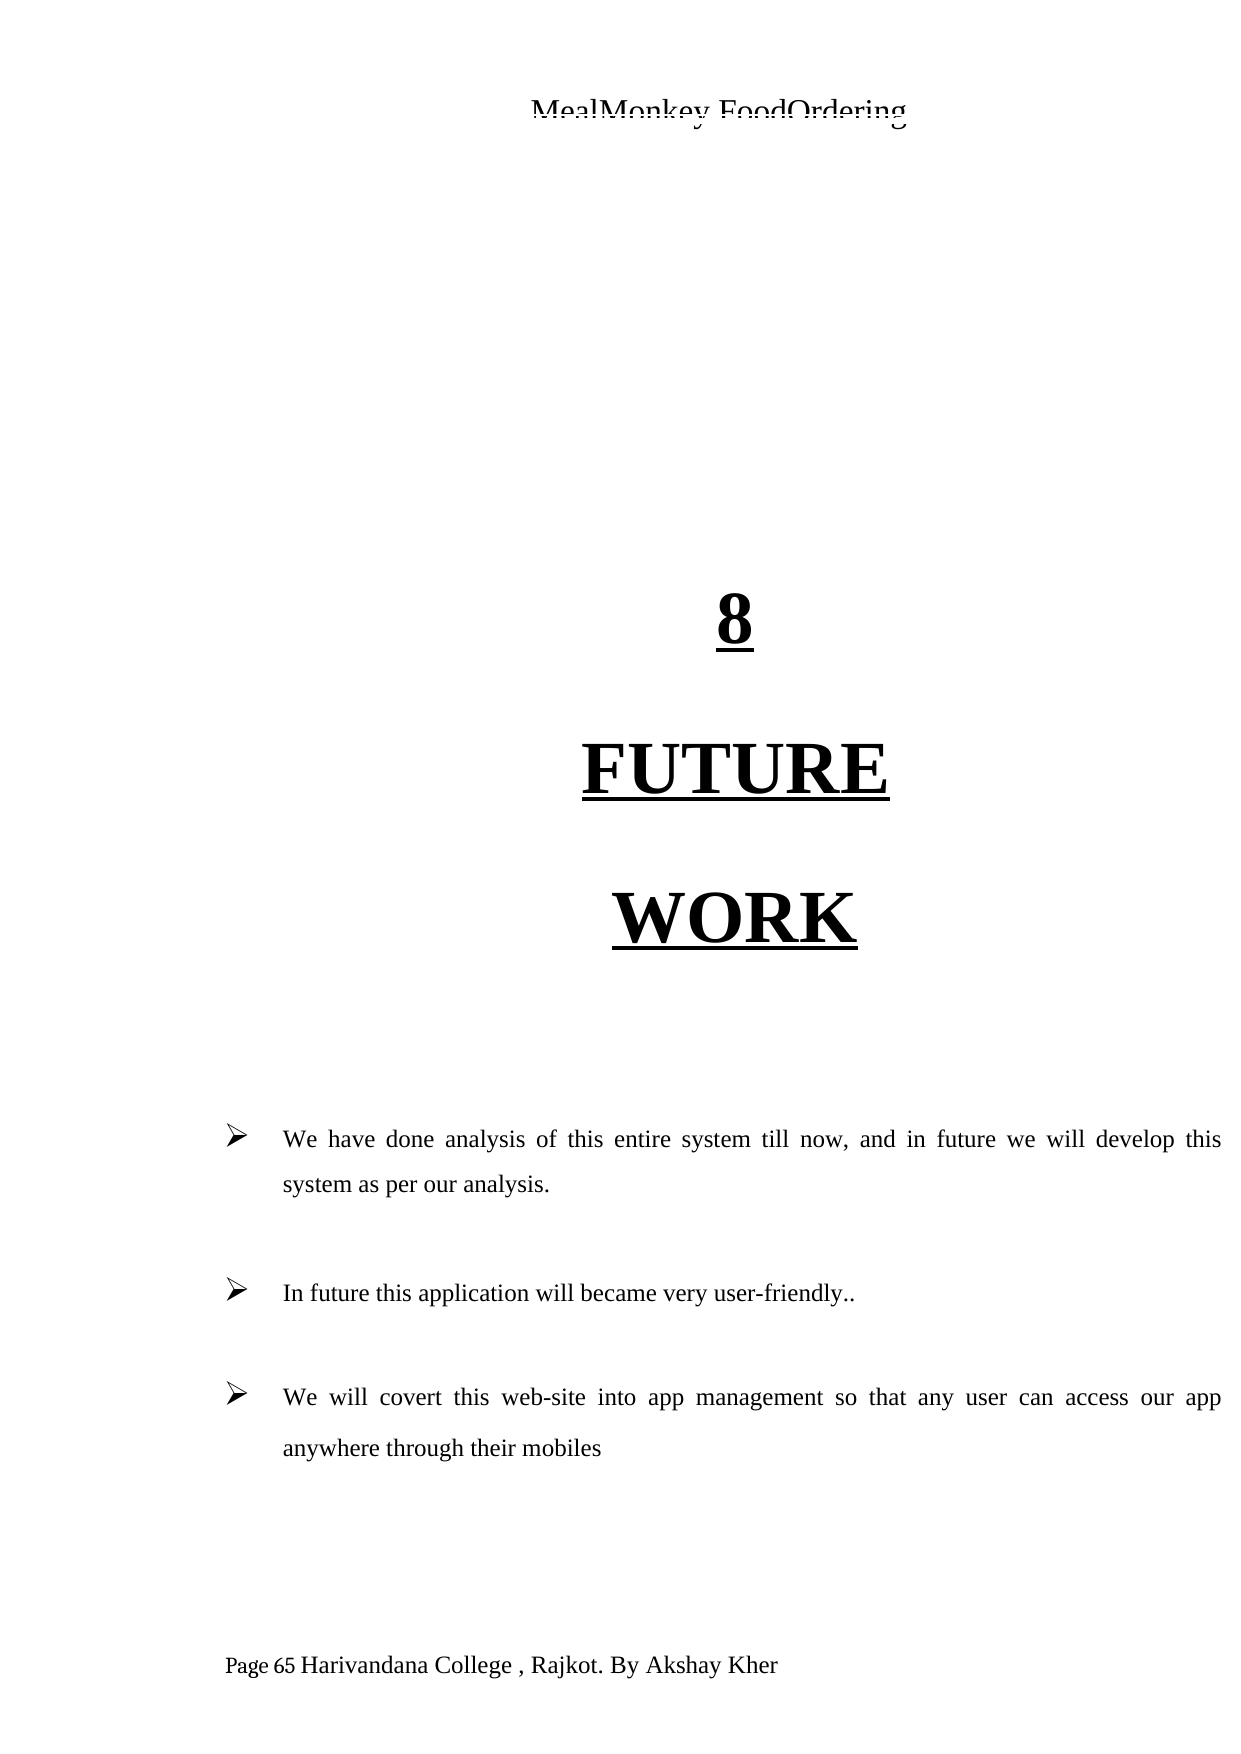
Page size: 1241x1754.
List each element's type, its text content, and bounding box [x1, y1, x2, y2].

text WORK [150, 872, 857, 958]
list We will covert this web-site into app management so that any user can access our app anywhere through their mobiles [223, 1382, 1224, 1463]
text 8 [716, 573, 1227, 660]
list We have done analysis of this entire system till now, and in future we will develop this system as per our analysis. [223, 1124, 1224, 1198]
text FUTURE [150, 723, 890, 809]
list In future this application will became very user-friendly.. [223, 1278, 1224, 1308]
